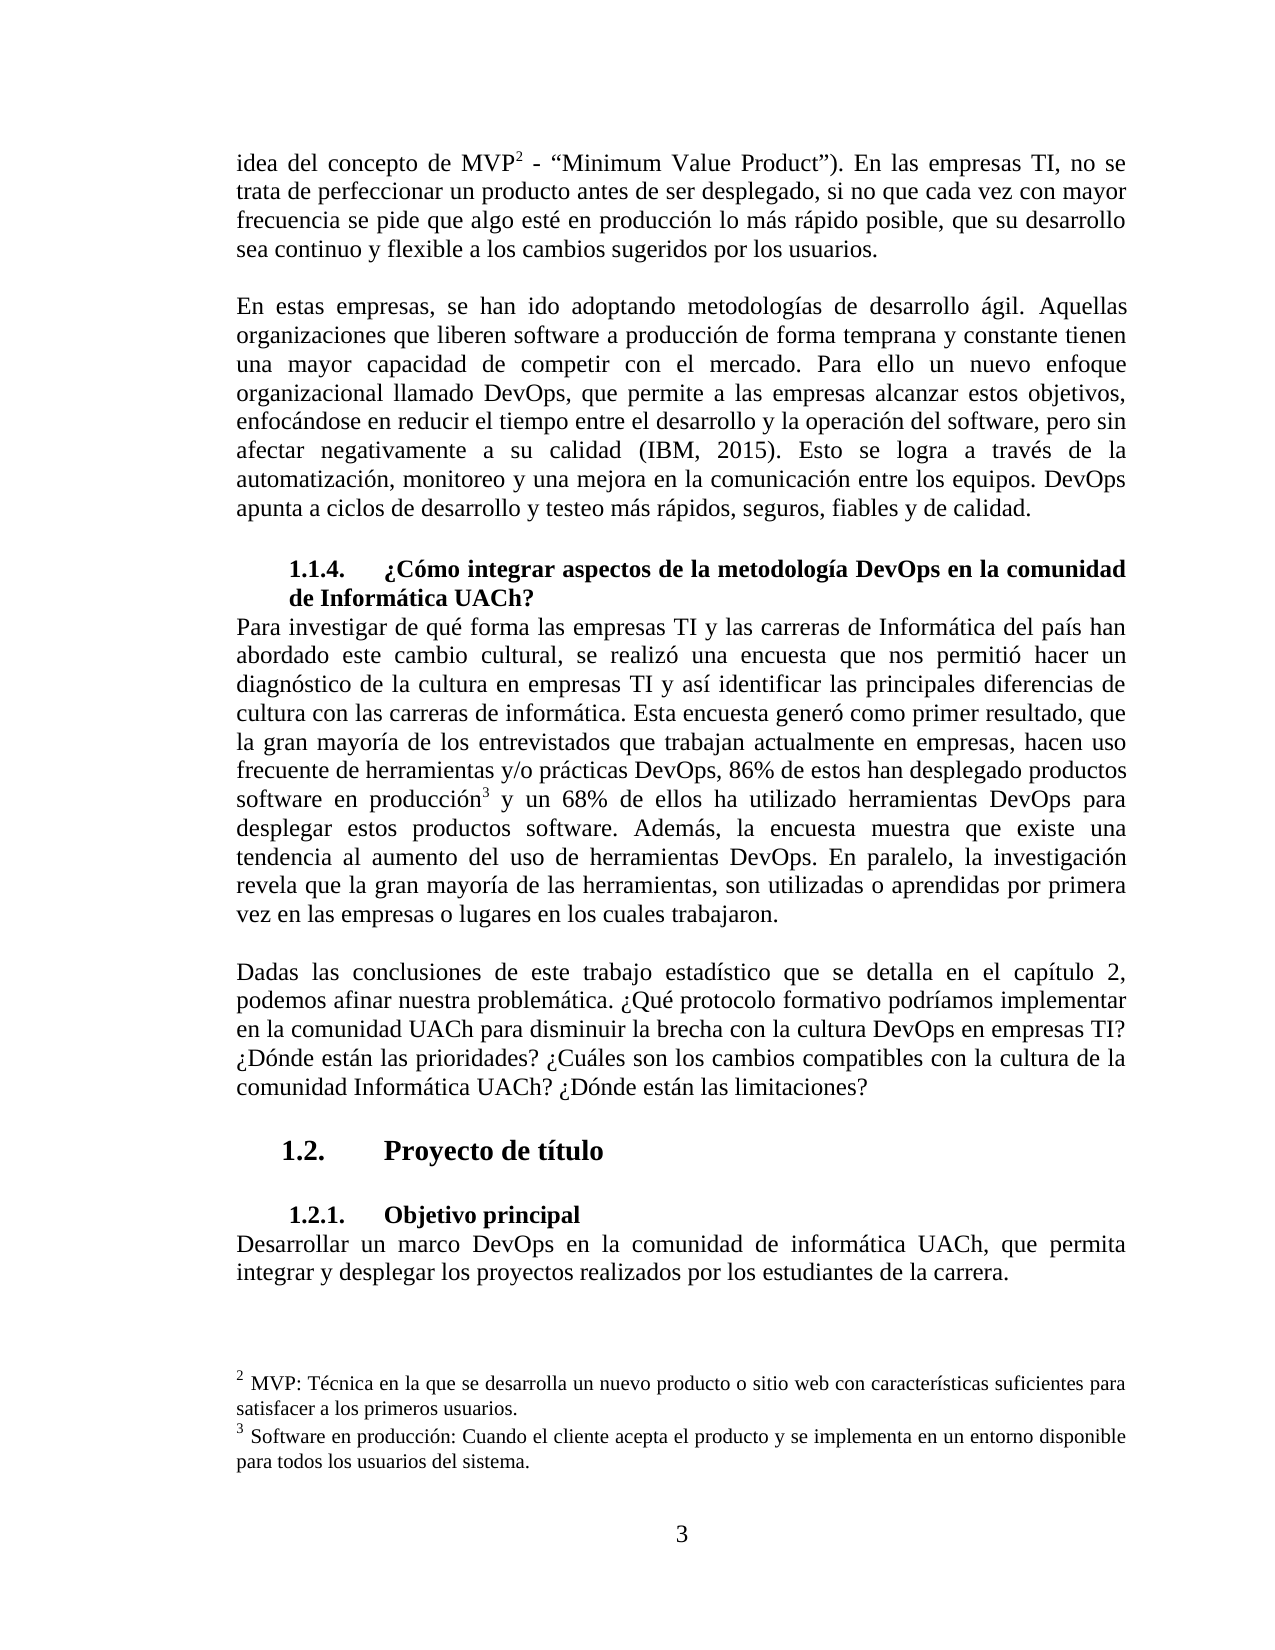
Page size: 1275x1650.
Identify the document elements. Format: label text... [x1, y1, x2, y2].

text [236, 148, 1127, 263]
subtitle Objetivo principal [289, 1200, 1127, 1229]
text En estas empresas, se han ido adoptando metodologías de desarrollo ágil. Aquellas organizaciones que liberen software a producción de forma temprana y constante tienen una mayor capacidad de competir con el mercado. Para ello un nuevo enfoque organizacional llamado DevOps, que permite a las empresas alcanzar estos objetivos, enfocándose en reducir el tiempo entre el desarrollo y la operación del software, pero sin afectar negativamente a su calidad . Esto se logra a través de la automatización, monitoreo y una mejora en la comunicación entre los equipos. DevOps apunta a ciclos de desarrollo y testeo más rápidos, seguros, fiables y de calidad. [236, 291, 1127, 521]
subtitle Proyecto de título [281, 1133, 1127, 1167]
text Desarrollar un marco DevOps en la comunidad de informática UACh, que permita integrar y desplegar los proyectos realizados por los estudiantes de la carrera. [236, 1229, 1127, 1286]
text Dadas las conclusiones de este trabajo estadístico que se detalla en el capítulo 2, podemos afinar nuestra problemática. ¿Qué protocolo formativo podríamos implementar en la comunidad UACh para disminuir la brecha con la cultura DevOps en empresas TI? ¿Dónde están las prioridades? ¿Cuáles son los cambios compatibles con la cultura de la comunidad Informática UACh? ¿Dónde están las limitaciones? [236, 957, 1127, 1101]
subtitle ¿Cómo integrar aspectos de la metodología DevOps en la comunidad de Informática UACh? [289, 554, 1127, 612]
text Para investigar de qué forma las empresas TI y las carreras de Informática del país han abordado este cambio cultural, se realizó una encuesta que nos permitió hacer un diagnóstico de la cultura en empresas TI y así identificar las principales diferencias de cultura con las carreras de informática. Esta encuesta generó como primer resultado, que la gran mayoría de los entrevistados que trabajan actualmente en empresas, hacen uso frecuente de herramientas y/o prácticas DevOps, 86% de estos han desplegado productos software en producción y un 68% de ellos ha utilizado herramientas DevOps para desplegar estos productos software. Además, la encuesta muestra que existe una tendencia al aumento del uso de herramientas DevOps. En paralelo, la investigación revela que la gran mayoría de las herramientas, son utilizadas o aprendidas por primera vez en las empresas o lugares en los cuales trabajaron. [236, 612, 1127, 928]
